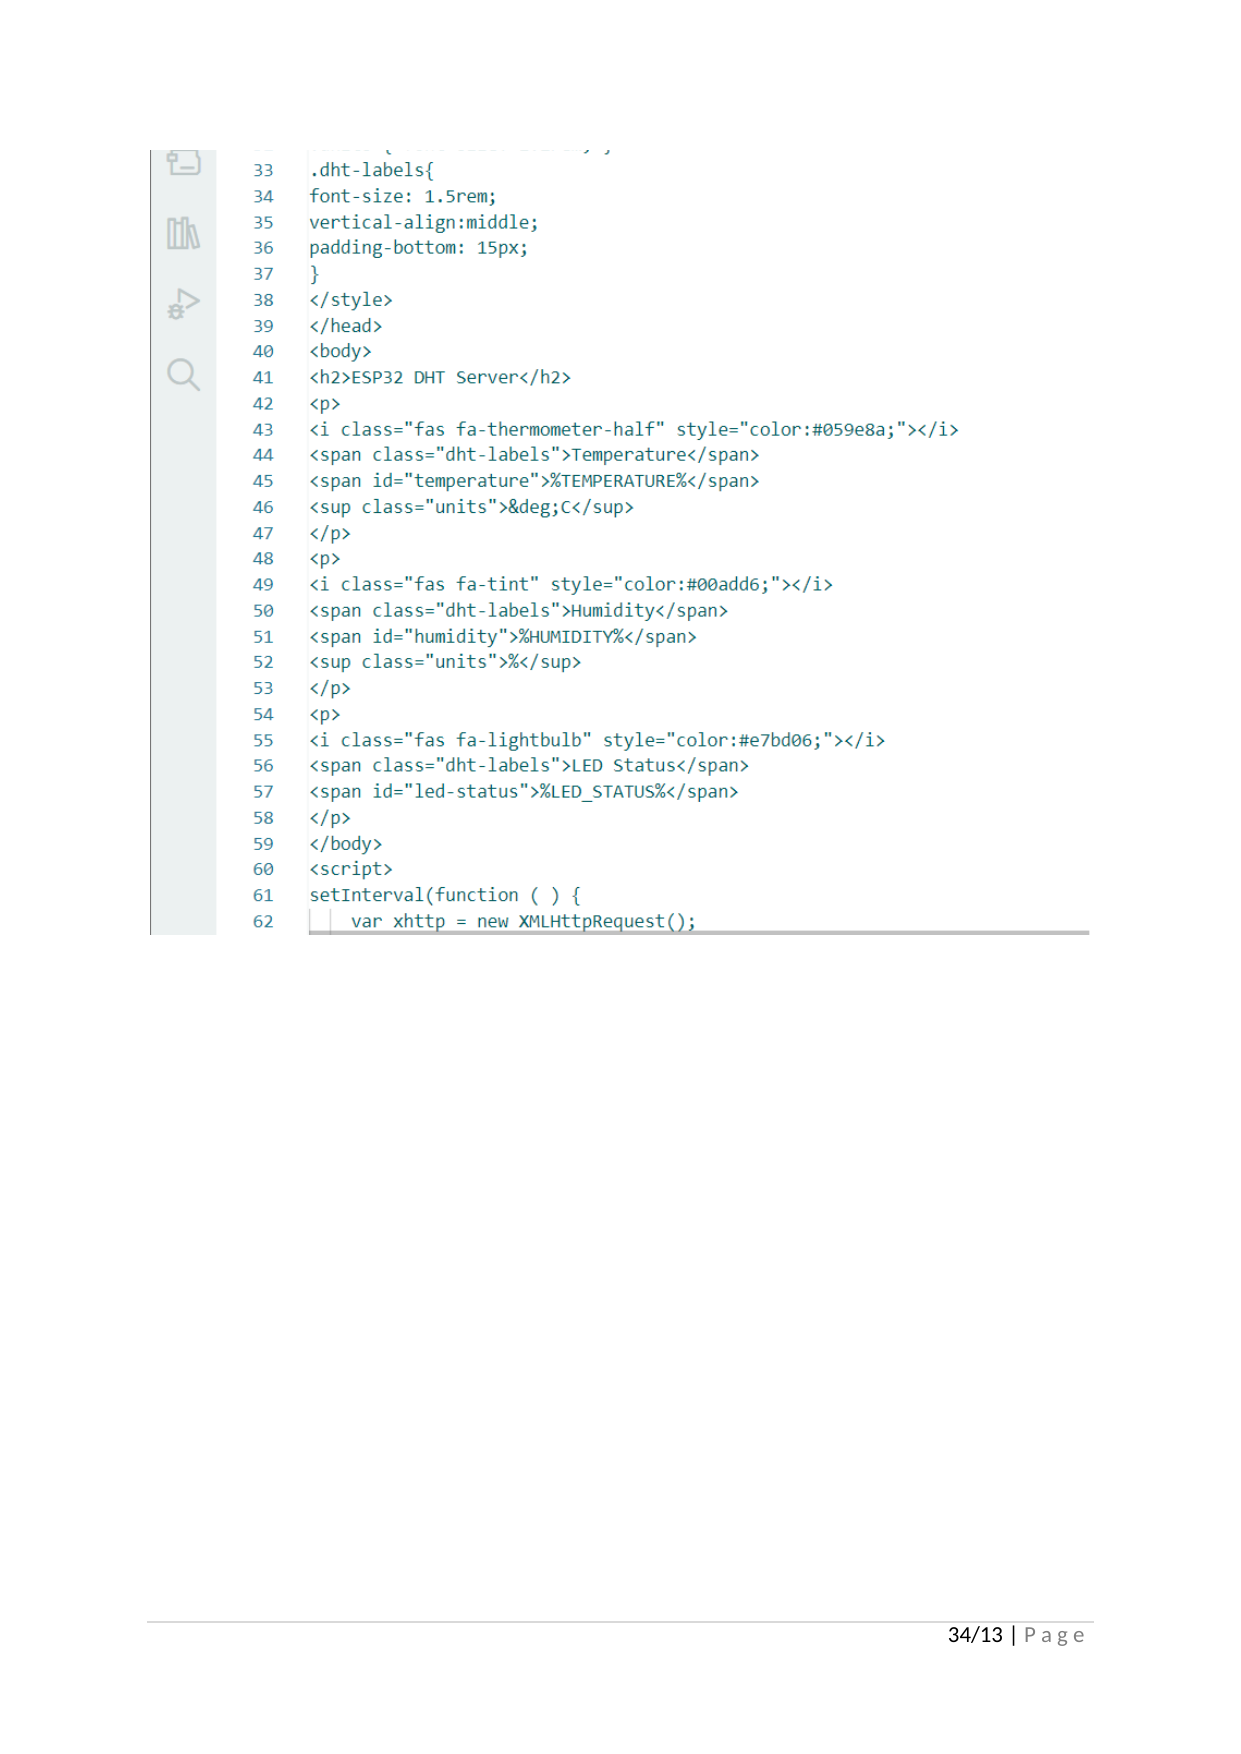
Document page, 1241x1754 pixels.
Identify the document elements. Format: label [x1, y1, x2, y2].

picture [150, 150, 1090, 935]
